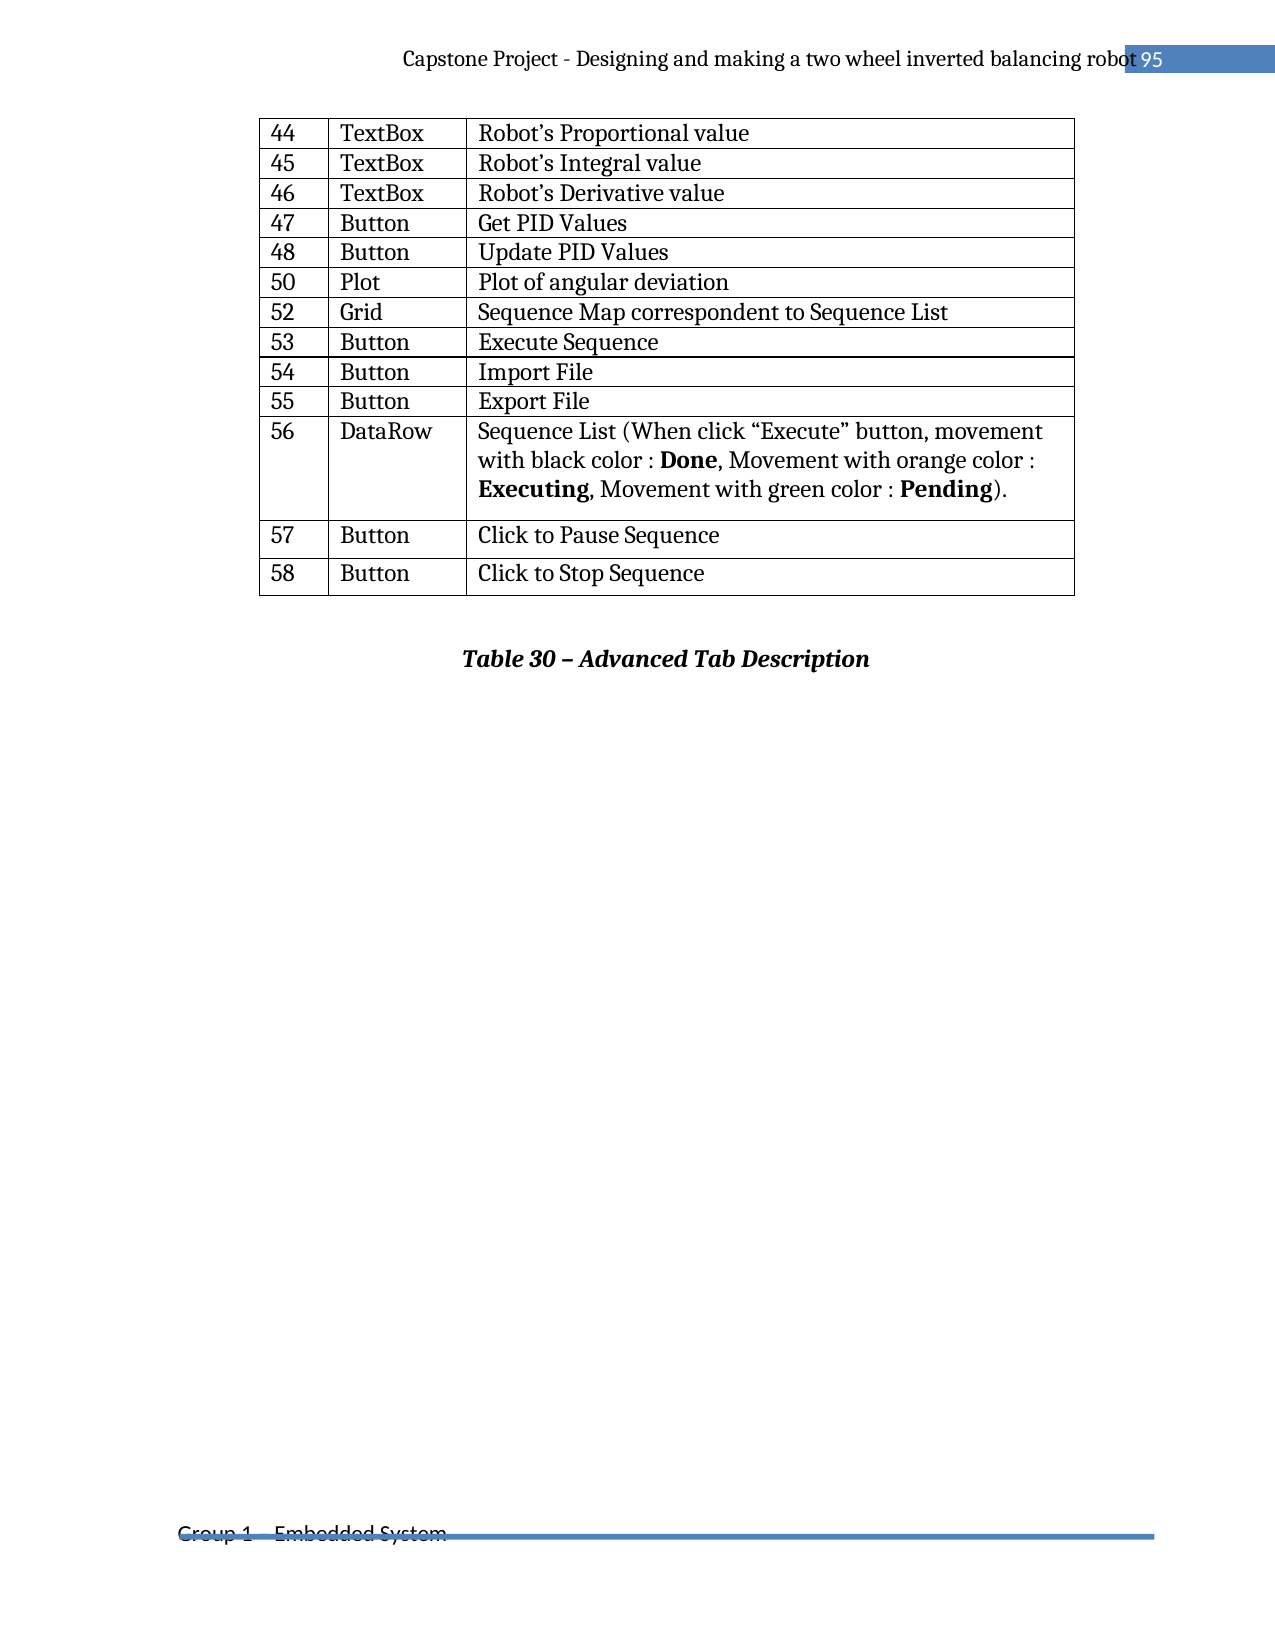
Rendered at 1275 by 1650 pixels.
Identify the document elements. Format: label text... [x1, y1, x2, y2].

table_cell 46 [260, 179, 328, 207]
table_cell Plot [329, 268, 466, 297]
table_cell DataRow [329, 417, 466, 520]
table_cell Sequence Map correspondent to Sequence List [467, 298, 1074, 327]
table_cell 44 [260, 119, 328, 148]
table_cell 48 [260, 238, 328, 267]
table_cell Robot’s Proportional value [467, 119, 1074, 148]
table_cell Sequence List (When click “Execute” button, movement with black color : Done, Movement with orange color : Executing, Movement with green color : Pending). [467, 417, 1074, 520]
table_cell Button [329, 521, 466, 557]
table_cell Robot’s Integral value [467, 149, 1074, 178]
table_cell Execute Sequence [467, 328, 1074, 356]
table_cell 45 [260, 149, 328, 178]
table_cell Button [329, 238, 466, 267]
table_cell 56 [260, 417, 328, 520]
table_cell Button [329, 358, 466, 386]
table_cell Import File [467, 358, 1074, 386]
text Table 30 – Advanced Tab Description [177, 645, 1157, 674]
table_cell 58 [260, 559, 328, 595]
table_cell Button [329, 209, 466, 237]
table_cell TextBox [329, 179, 466, 207]
table_cell Click to Stop Sequence [467, 559, 1074, 595]
table_cell Button [329, 559, 466, 595]
table_cell Click to Pause Sequence [467, 521, 1074, 557]
table_cell 55 [260, 387, 328, 416]
table_cell 57 [260, 521, 328, 557]
table_cell Robot’s Derivative value [467, 179, 1074, 207]
table_cell Update PID Values [467, 238, 1074, 267]
table_cell 53 [260, 328, 328, 356]
table_cell 54 [260, 358, 328, 386]
table_cell Export File [467, 387, 1074, 416]
table_cell 47 [260, 209, 328, 237]
table_cell 50 [260, 268, 328, 297]
table_cell Grid [329, 298, 466, 327]
table_cell TextBox [329, 149, 466, 178]
table_cell Plot of angular deviation [467, 268, 1074, 297]
table_cell Button [329, 387, 466, 416]
table_cell 52 [260, 298, 328, 327]
table_cell Button [329, 328, 466, 356]
table_cell TextBox [329, 119, 466, 148]
table_cell Get PID Values [467, 209, 1074, 237]
